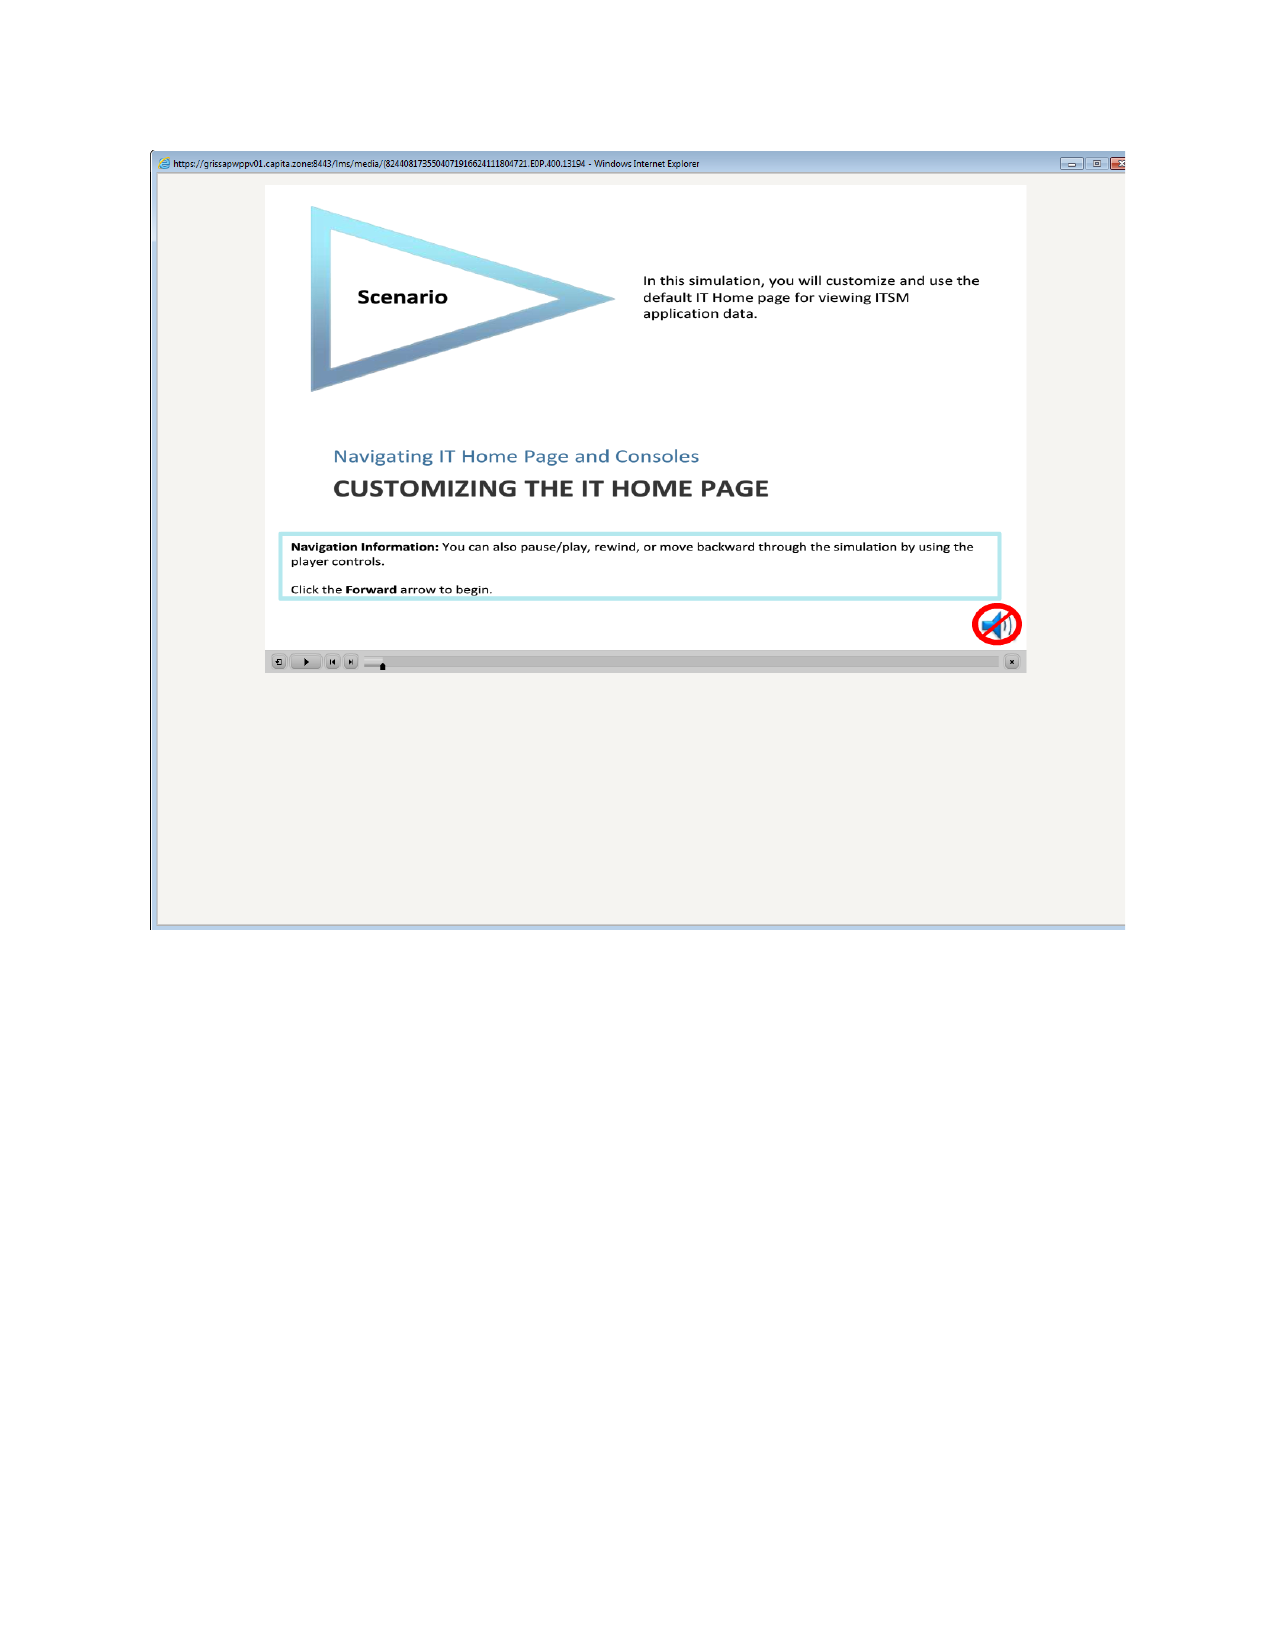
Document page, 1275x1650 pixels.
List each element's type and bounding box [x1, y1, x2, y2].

picture [150, 150, 1125, 930]
